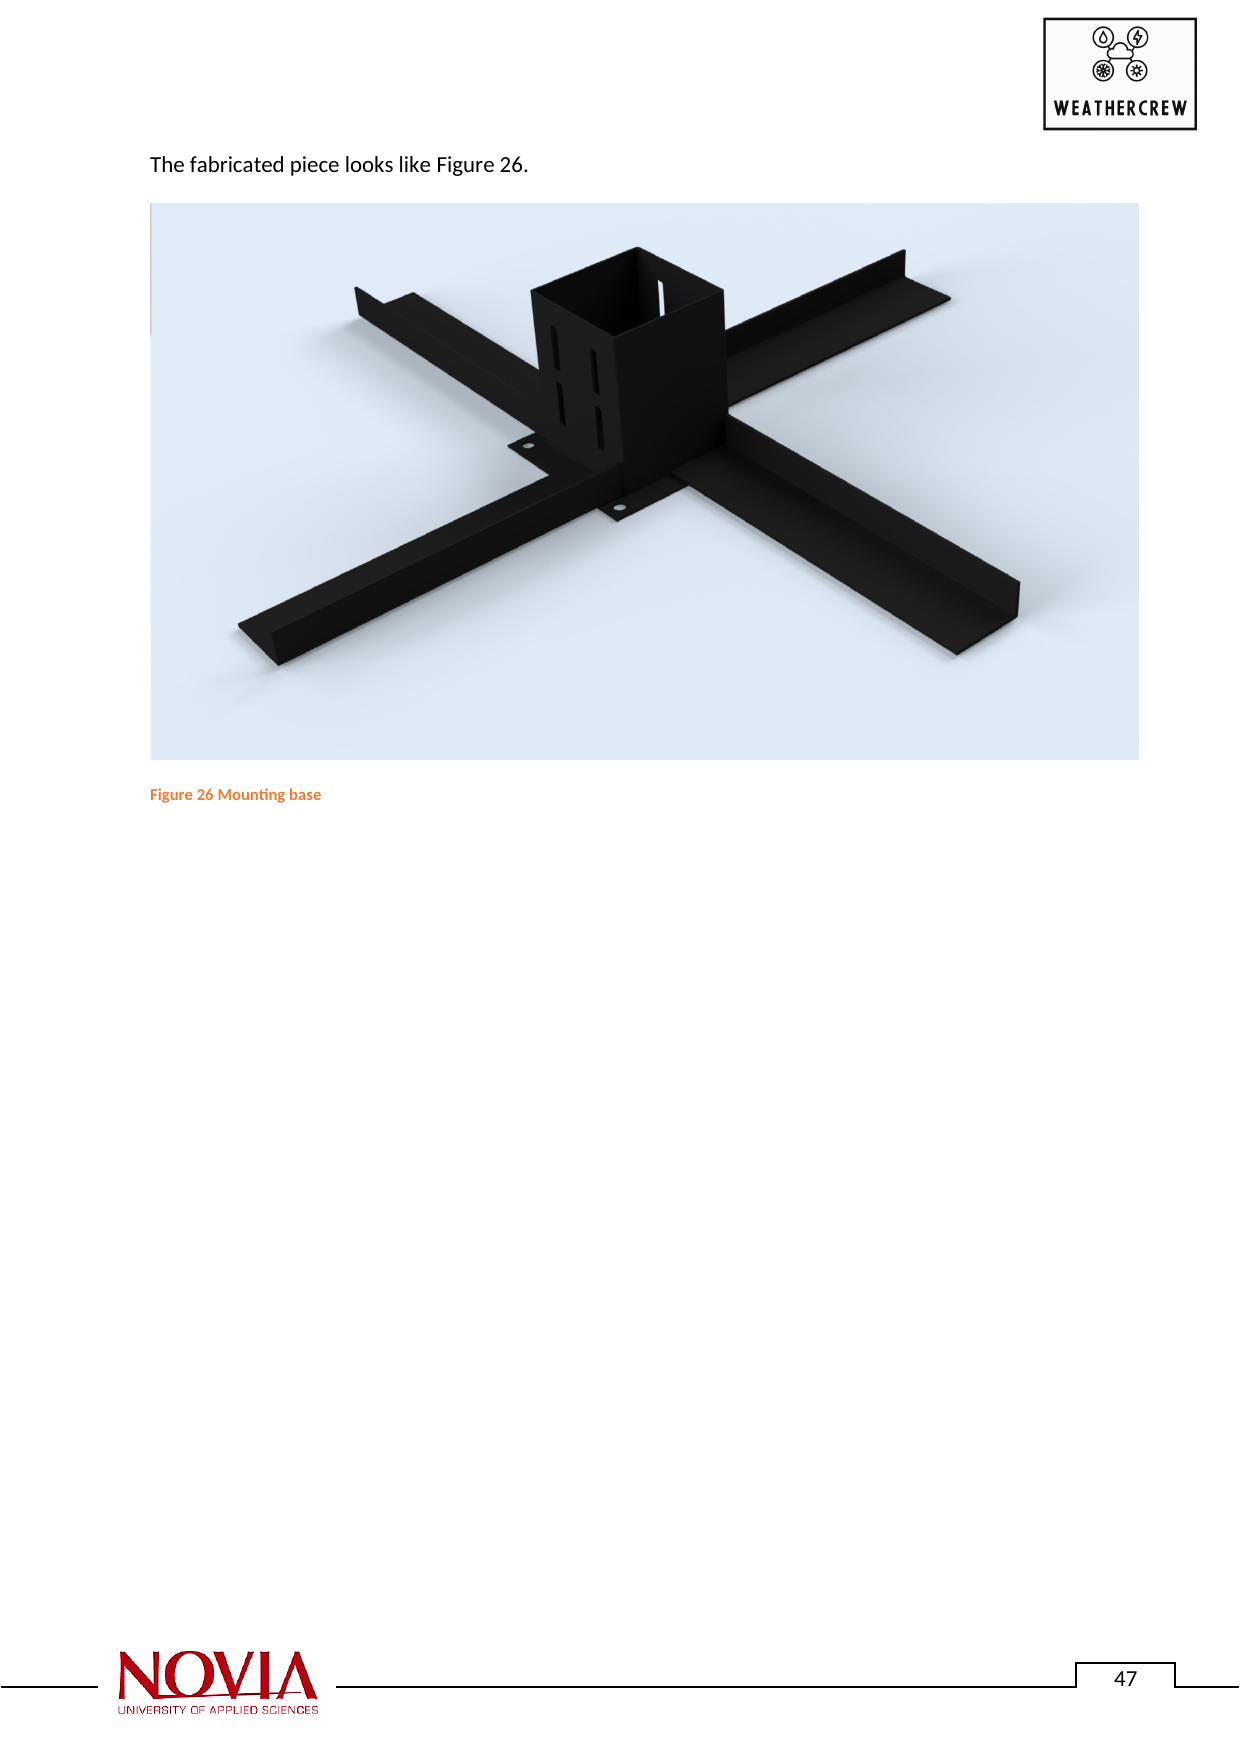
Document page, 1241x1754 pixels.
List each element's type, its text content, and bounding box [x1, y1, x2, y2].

picture [98, 1638, 336, 1724]
picture [150, 203, 1139, 760]
picture [1041, 16, 1199, 132]
